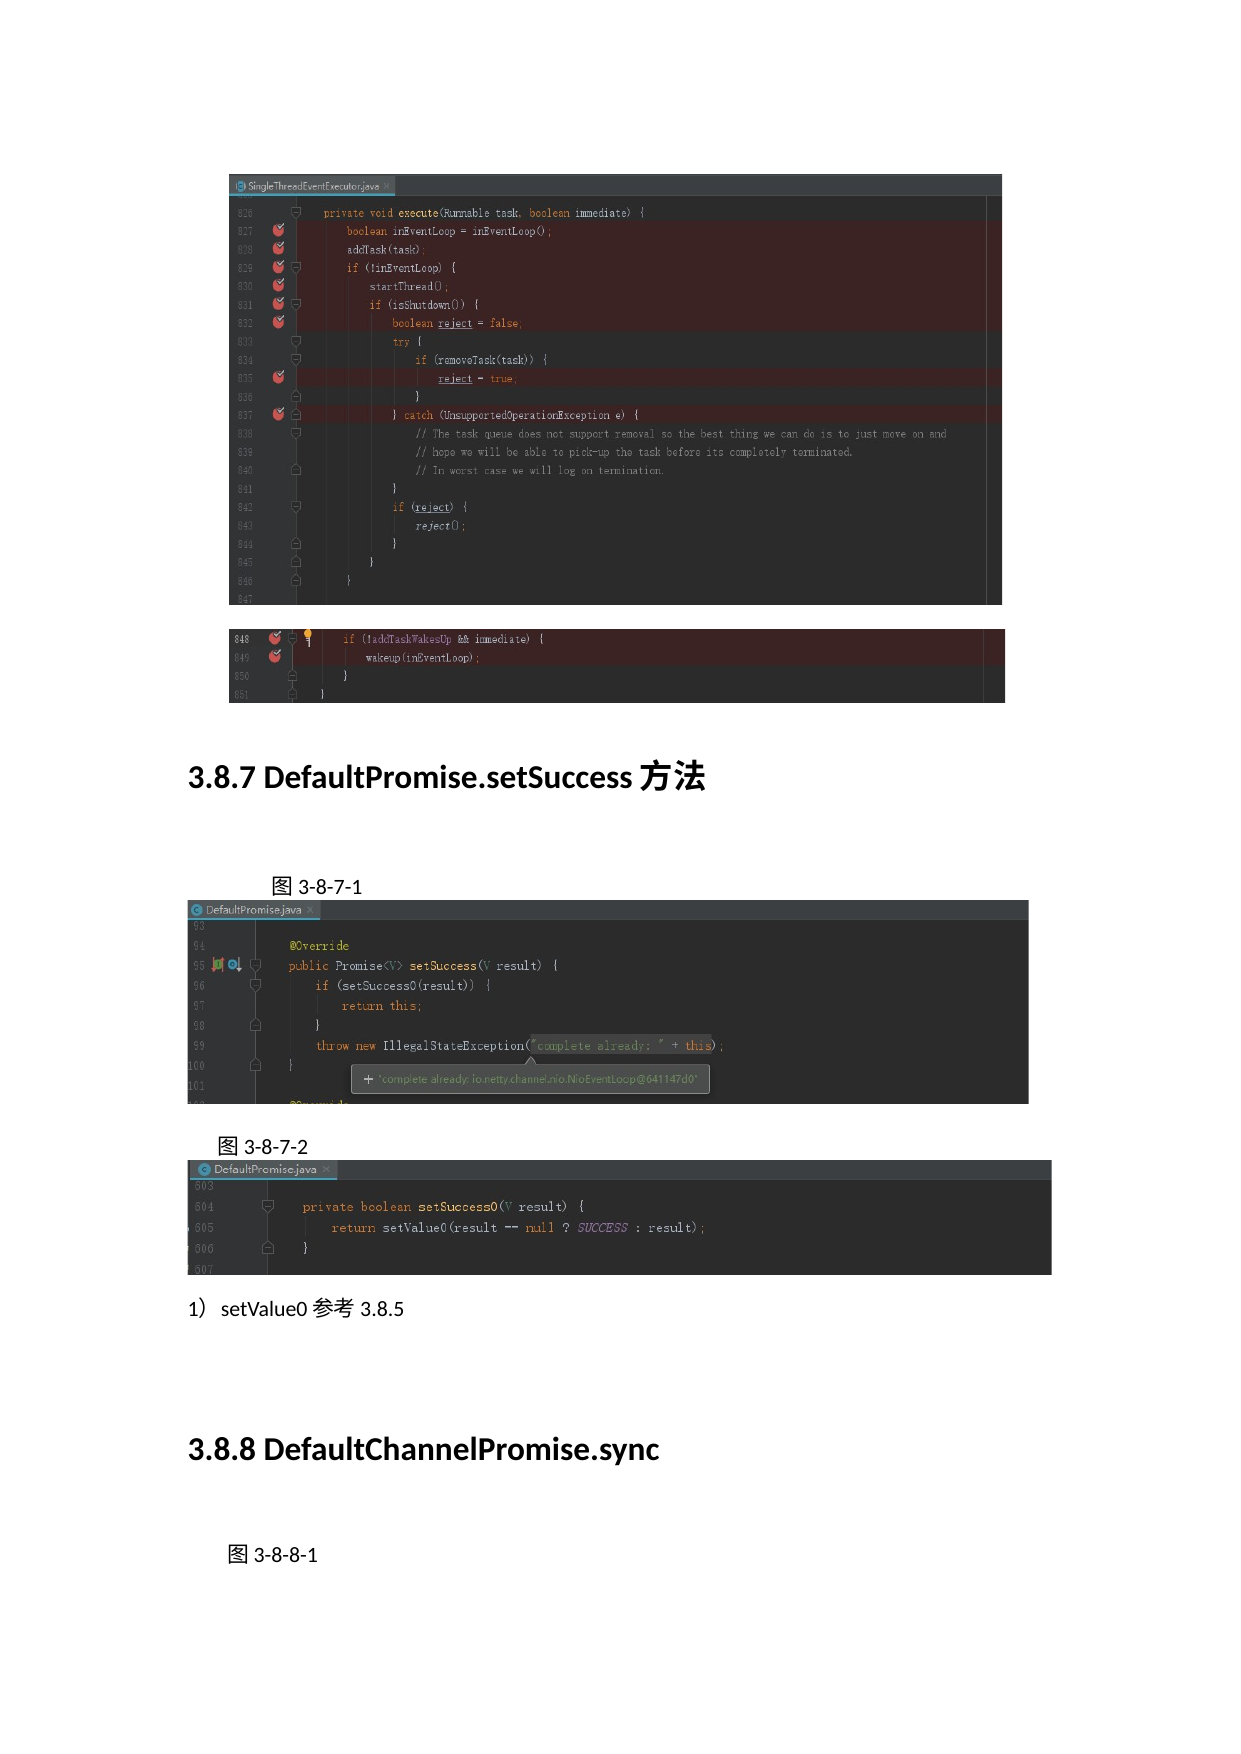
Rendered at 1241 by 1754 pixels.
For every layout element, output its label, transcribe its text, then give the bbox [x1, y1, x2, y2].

subtitle 3.8.8 DefaultChannelPromise.sync [187, 1415, 1053, 1480]
list setValue0参考3.8.5 [187, 1291, 1053, 1323]
subtitle 3.8.7 DefaultPromise.setSuccess方法 [187, 742, 1053, 807]
picture [229, 629, 1006, 703]
picture [229, 174, 1003, 605]
text 图3-8-7-2 [187, 1128, 1053, 1161]
text 图3-8-8-1 [187, 1537, 1053, 1569]
picture [187, 900, 1029, 1104]
picture [187, 1160, 1052, 1275]
text 图3-8-7-1 [187, 868, 1053, 901]
